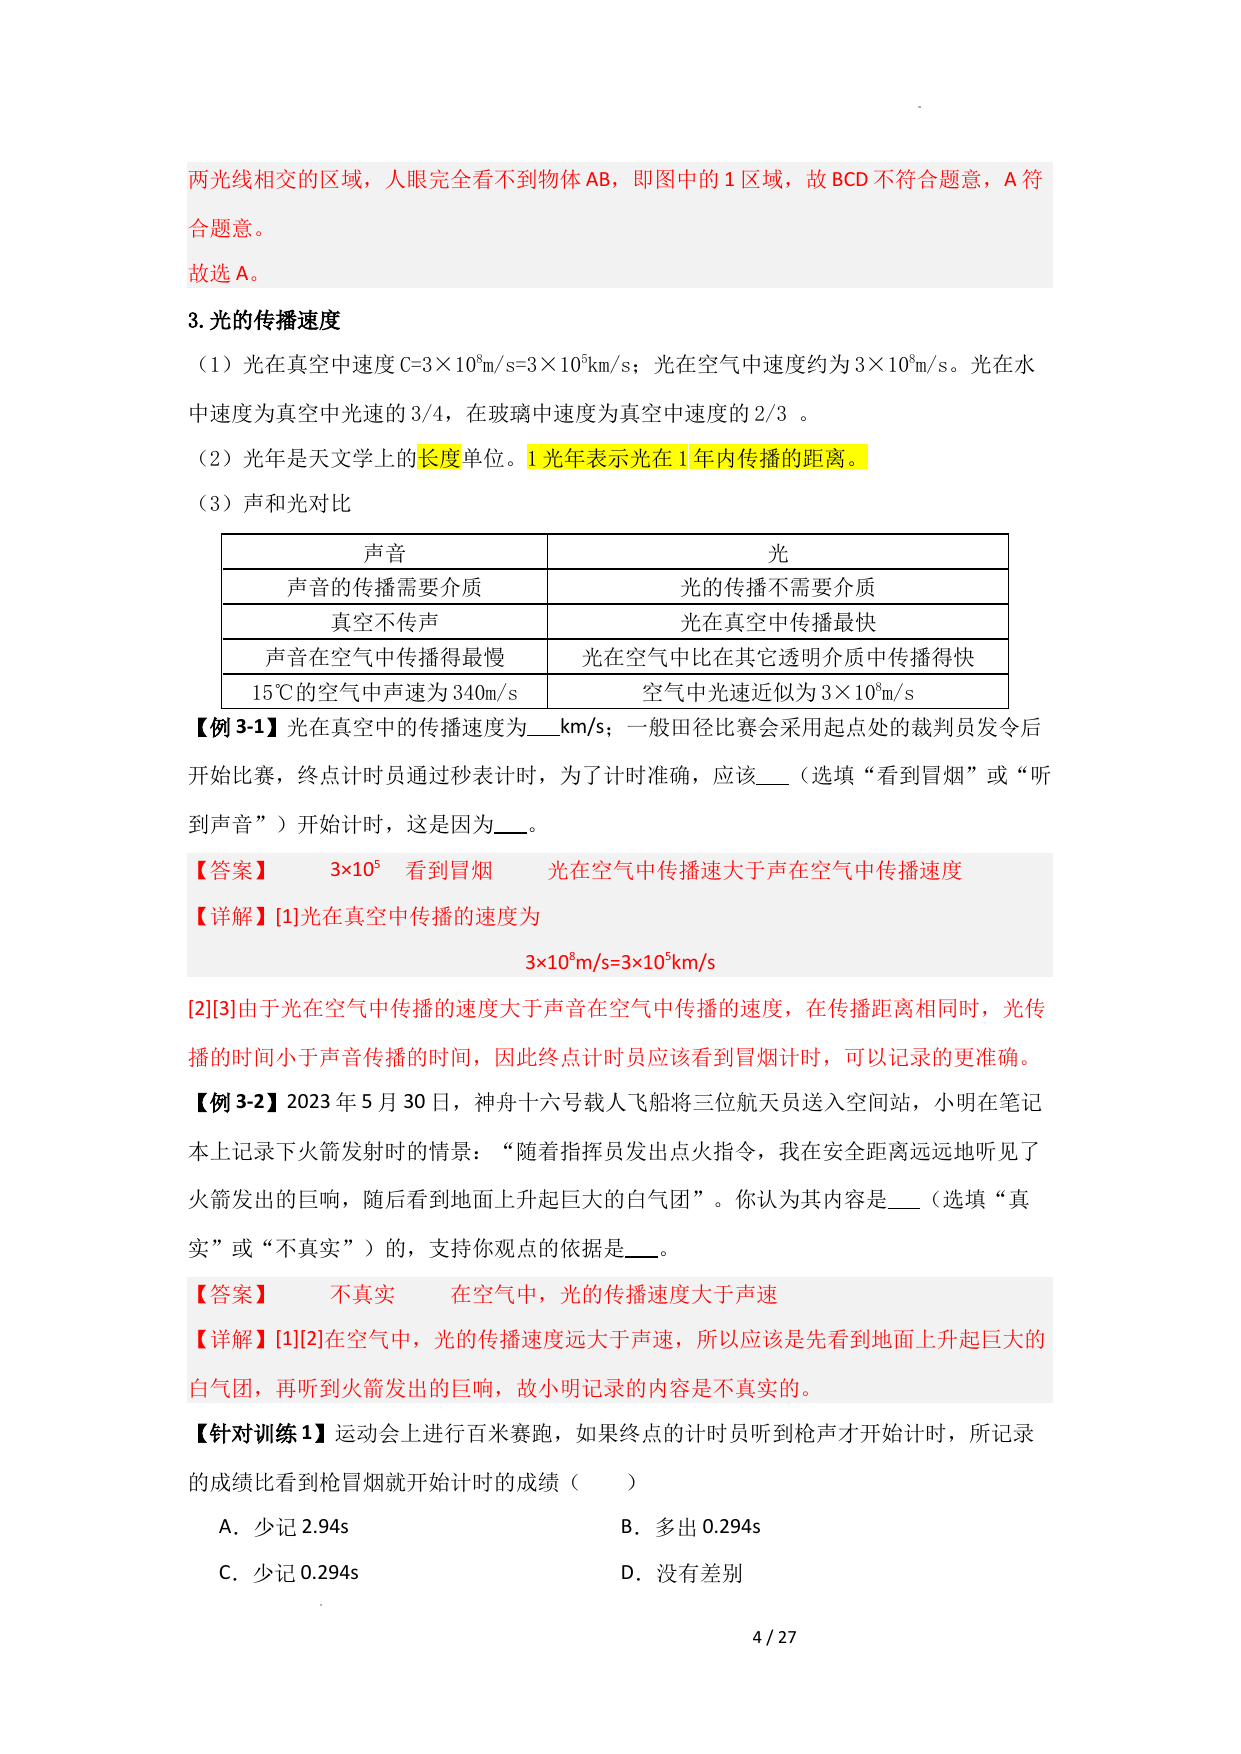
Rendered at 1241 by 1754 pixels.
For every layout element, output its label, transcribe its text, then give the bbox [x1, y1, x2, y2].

text 【例3-1】光在真空中的传播速度为 km/s；一般田径比赛会采用起点处的裁判员发令后开始比赛，终点计时员通过秒表计时，为了计时准确，应该 （选填“看到冒烟”或“听到声音”）开始计时，这是因为 。 [187, 531, 1053, 839]
text 【针对训练1】运动会上进行百米赛跑，如果终点的计时员听到枪声才开始计时，所记录的成绩比看到枪冒烟就开始计时的成绩（ ） [187, 1415, 1053, 1497]
table_header 光 [548, 535, 1008, 568]
text 【答案】 不真实 在空气中，光的传播速度大于声速 [187, 1277, 1053, 1309]
table_cell 光在空气中比在其它透明介质中传播得快 [548, 640, 1008, 673]
table_cell 空气中光速近似为3×108m/s [548, 675, 1008, 708]
text 【详解】[1]光在真空中传播的速度为 [187, 899, 1053, 931]
table_cell 光的传播不需要介质 [548, 570, 1008, 603]
text 【例3-2】2023年5月30日，神舟十六号载人飞船将三位航天员送入空间站，小明在笔记本上记录下火箭发射时的情景：“随着指挥员发出点火指令，我在安全距离远远地听见了火箭发出的巨响，随后看到地面上升起巨大的白气团”。你认为其内容是 （选填“真实”或“不真实”）的，支持你观点的依据是 。 [187, 1084, 1053, 1263]
table_cell 真空不传声 [222, 604, 547, 638]
text 【答案】 3×105 看到冒烟 光在空气中传播速大于声在空气中传播速度 [187, 853, 1053, 885]
list （1）光在真空中速度C=3×108m/s=3×105km/s；光在空气中速度约为3×108m/s。光在水中速度为真空中光速的3/4，在玻璃中速度为真空中速度的2/3 。 [187, 347, 1053, 428]
table_cell 声音在空气中传播得最慢 [222, 639, 547, 673]
text 3×108m/s=3×105km/s [187, 945, 1053, 977]
table_cell 光在真空中传播最快 [548, 605, 1008, 638]
list （3）声和光对比 [187, 486, 1053, 518]
text C．少记0.294s D．没有差别 [219, 1555, 1053, 1588]
list （2）光年是天文学上的长度单位。1光年表示光在1年内传播的距离。 [187, 441, 1053, 473]
text 【详解】[1][2]在空气中，光的传播速度远大于声速，所以应该是先看到地面上升起巨大的白气团，再听到火箭发出的巨响，故小明记录的内容是不真实的。 [187, 1322, 1053, 1403]
text [2][3]由于光在空气中传播的速度大于声音在空气中传播的速度，在传播距离相同时，光传播的时间小于声音传播的时间，因此终点计时员应该看到冒烟计时，可以记录的更准确。 [187, 991, 1053, 1072]
list 3.光的传播速度 [187, 302, 1053, 334]
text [187, 162, 1053, 243]
table_cell 声音的传播需要介质 [222, 569, 547, 603]
text 故选A。 [187, 256, 1053, 288]
text A．少记2.94s B．多出0.294s [219, 1509, 1053, 1542]
table_header 声音 [222, 535, 547, 568]
table_cell 15℃的空气中声速为340m/s [222, 674, 547, 708]
